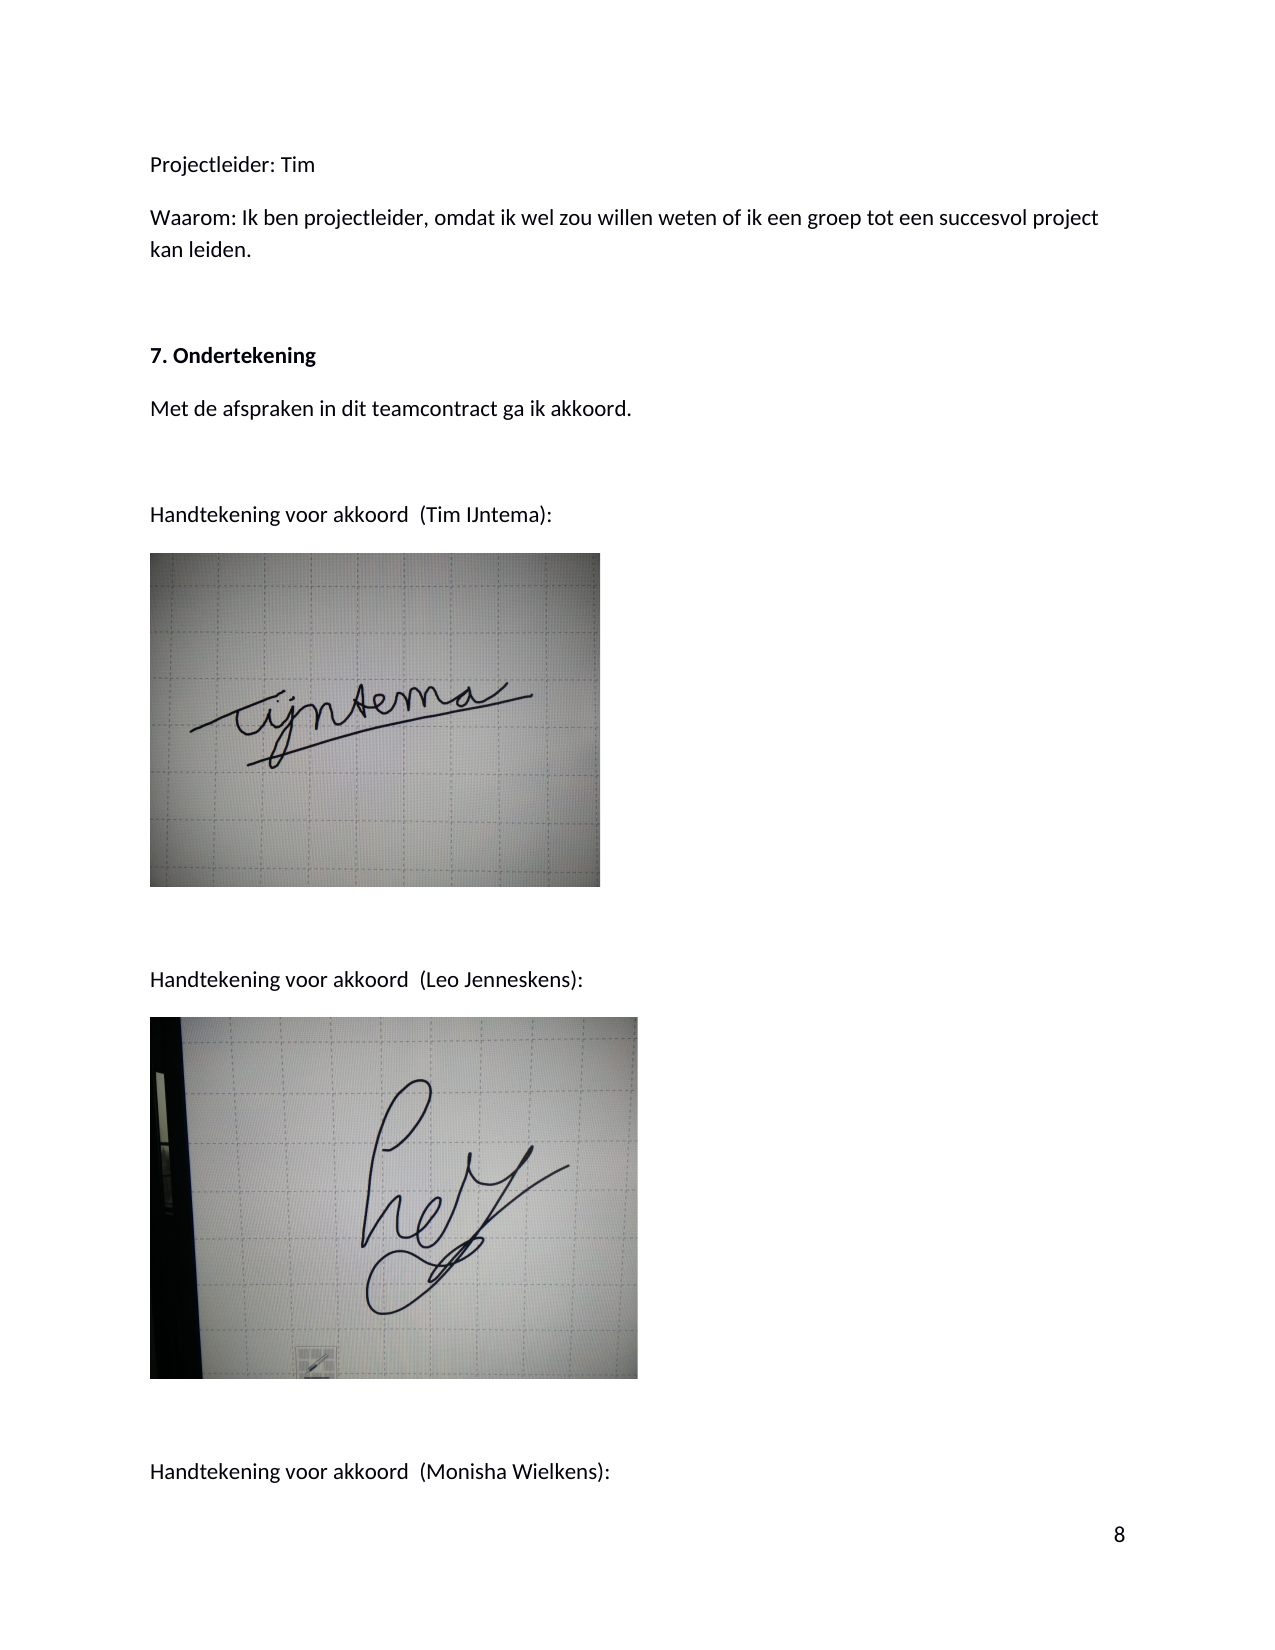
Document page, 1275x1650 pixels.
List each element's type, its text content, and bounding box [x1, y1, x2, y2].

text Handtekening voor akkoord (Leo Jenneskens): [150, 965, 1125, 993]
text Met de afspraken in dit teamcontract ga ik akkoord. [150, 394, 1125, 422]
text Projectleider: Tim [150, 150, 1125, 178]
text Waarom: Ik ben projectleider, omdat ik wel zou willen weten of ik een groep tot een succesvol project kan leiden. [150, 203, 1125, 263]
picture [150, 553, 600, 887]
picture [150, 1017, 638, 1379]
text 7. Ondertekening [150, 341, 1125, 369]
text Handtekening voor akkoord (Monisha Wielkens): [150, 1457, 1125, 1485]
text Handtekening voor akkoord (Tim IJntema): [150, 500, 1125, 528]
